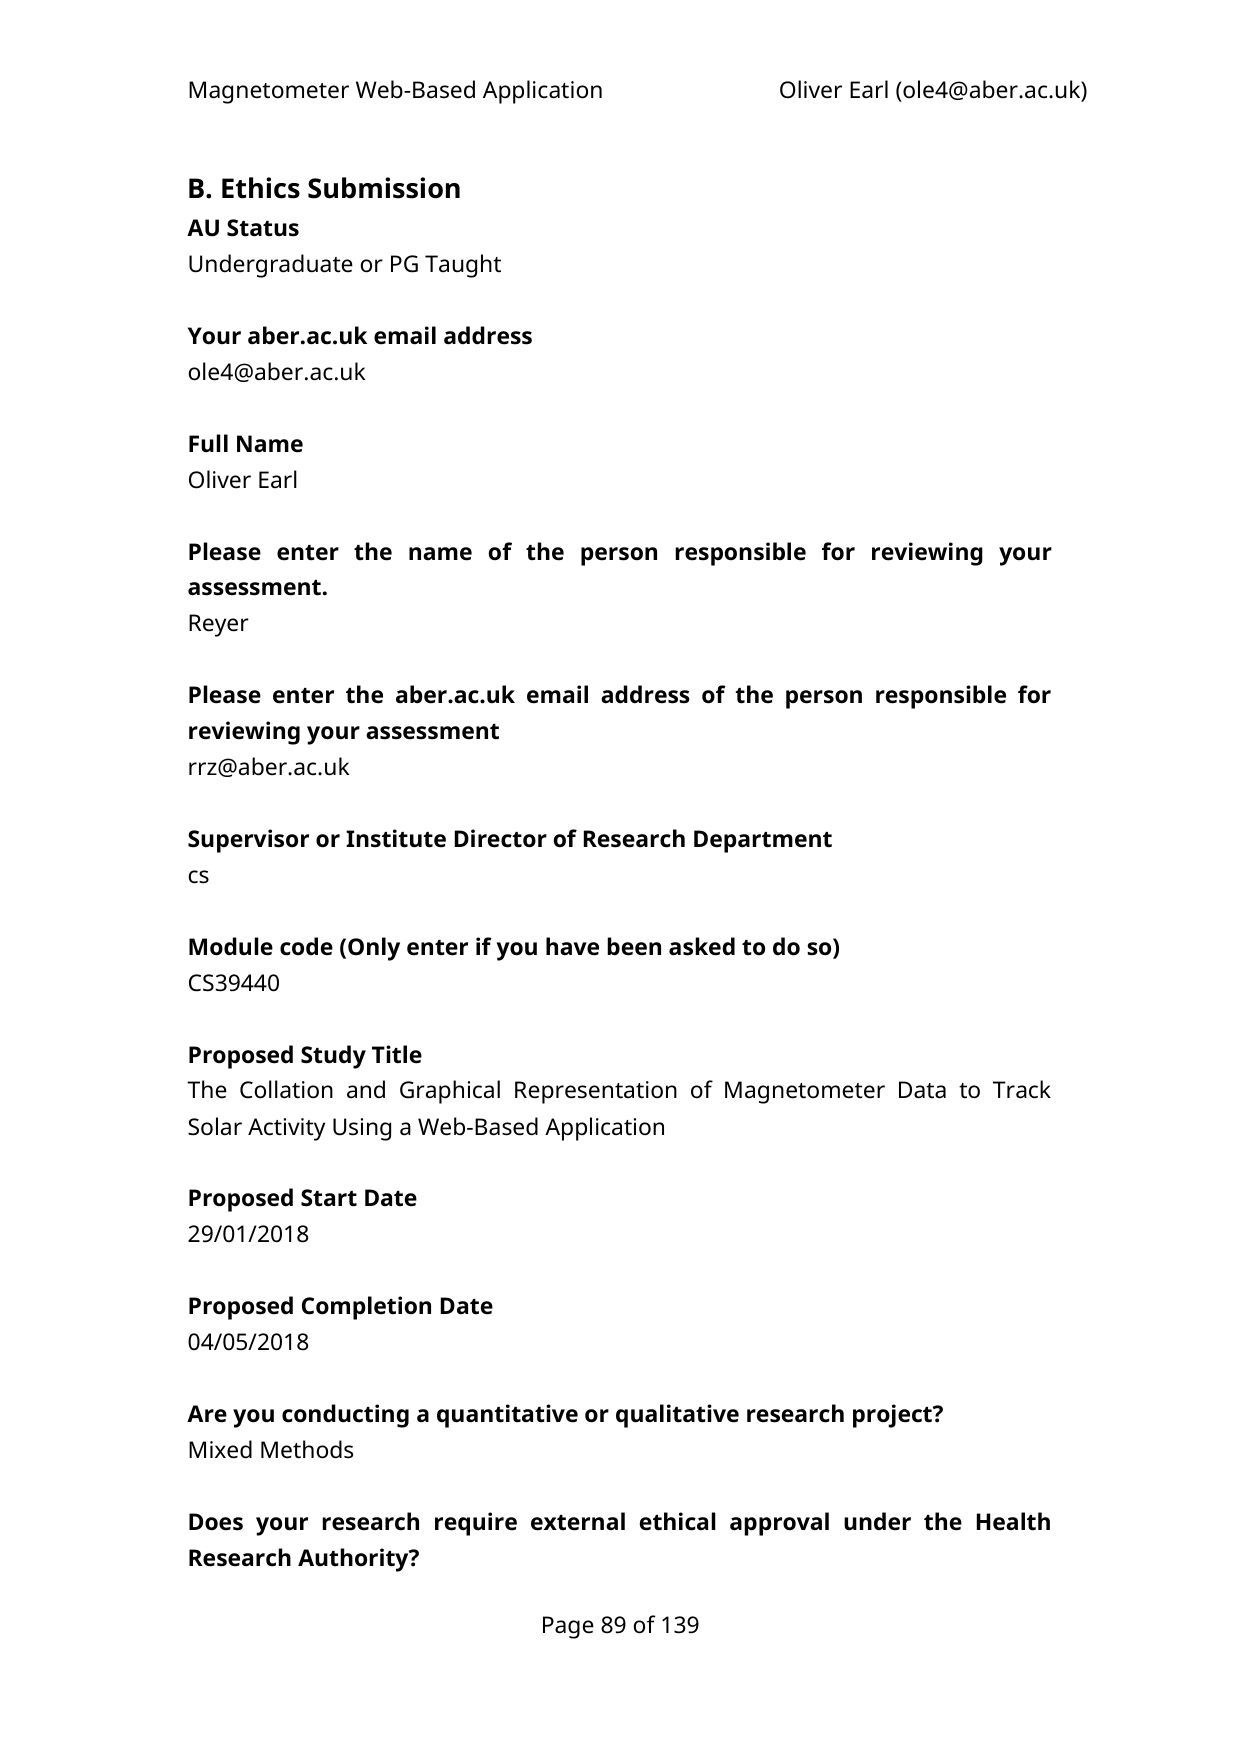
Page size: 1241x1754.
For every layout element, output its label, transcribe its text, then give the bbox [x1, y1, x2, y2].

text Undergraduate or PG Taught [187, 248, 1053, 279]
text Oliver Earl [187, 463, 1053, 495]
text Mixed Methods [187, 1434, 1053, 1465]
text Supervisor or Institute Director of Research Department [187, 823, 1053, 854]
text 04/05/2018 [187, 1326, 1053, 1357]
text Full Name [187, 428, 1053, 459]
text AU Status [187, 212, 1053, 243]
text Are you conducting a quantitative or qualitative research project? [187, 1398, 1053, 1429]
text Ethics Submission [187, 169, 1053, 206]
text Reyer [187, 607, 1053, 638]
text ole4@aber.ac.uk [187, 356, 1053, 387]
text Please enter the name of the person responsible for reviewing your assessment. [187, 535, 1053, 603]
text rrz@aber.ac.uk [187, 751, 1053, 782]
text cs [187, 859, 1053, 890]
text The Collation and Graphical Representation of Magnetometer Data to Track Solar Activity Using a Web-Based Application [187, 1074, 1053, 1142]
text Proposed Start Date [187, 1182, 1053, 1213]
text 29/01/2018 [187, 1218, 1053, 1249]
text CS39440 [187, 967, 1053, 998]
text Your aber.ac.uk email address [187, 320, 1053, 351]
text Please enter the aber.ac.uk email address of the person responsible for reviewing your assessment [187, 679, 1053, 746]
text Does your research require external ethical approval under the Health Research Authority? [187, 1506, 1053, 1573]
text Proposed Study Title [187, 1038, 1053, 1070]
text Proposed Completion Date [187, 1290, 1053, 1321]
text Module code (Only enter if you have been asked to do so) [187, 931, 1053, 962]
